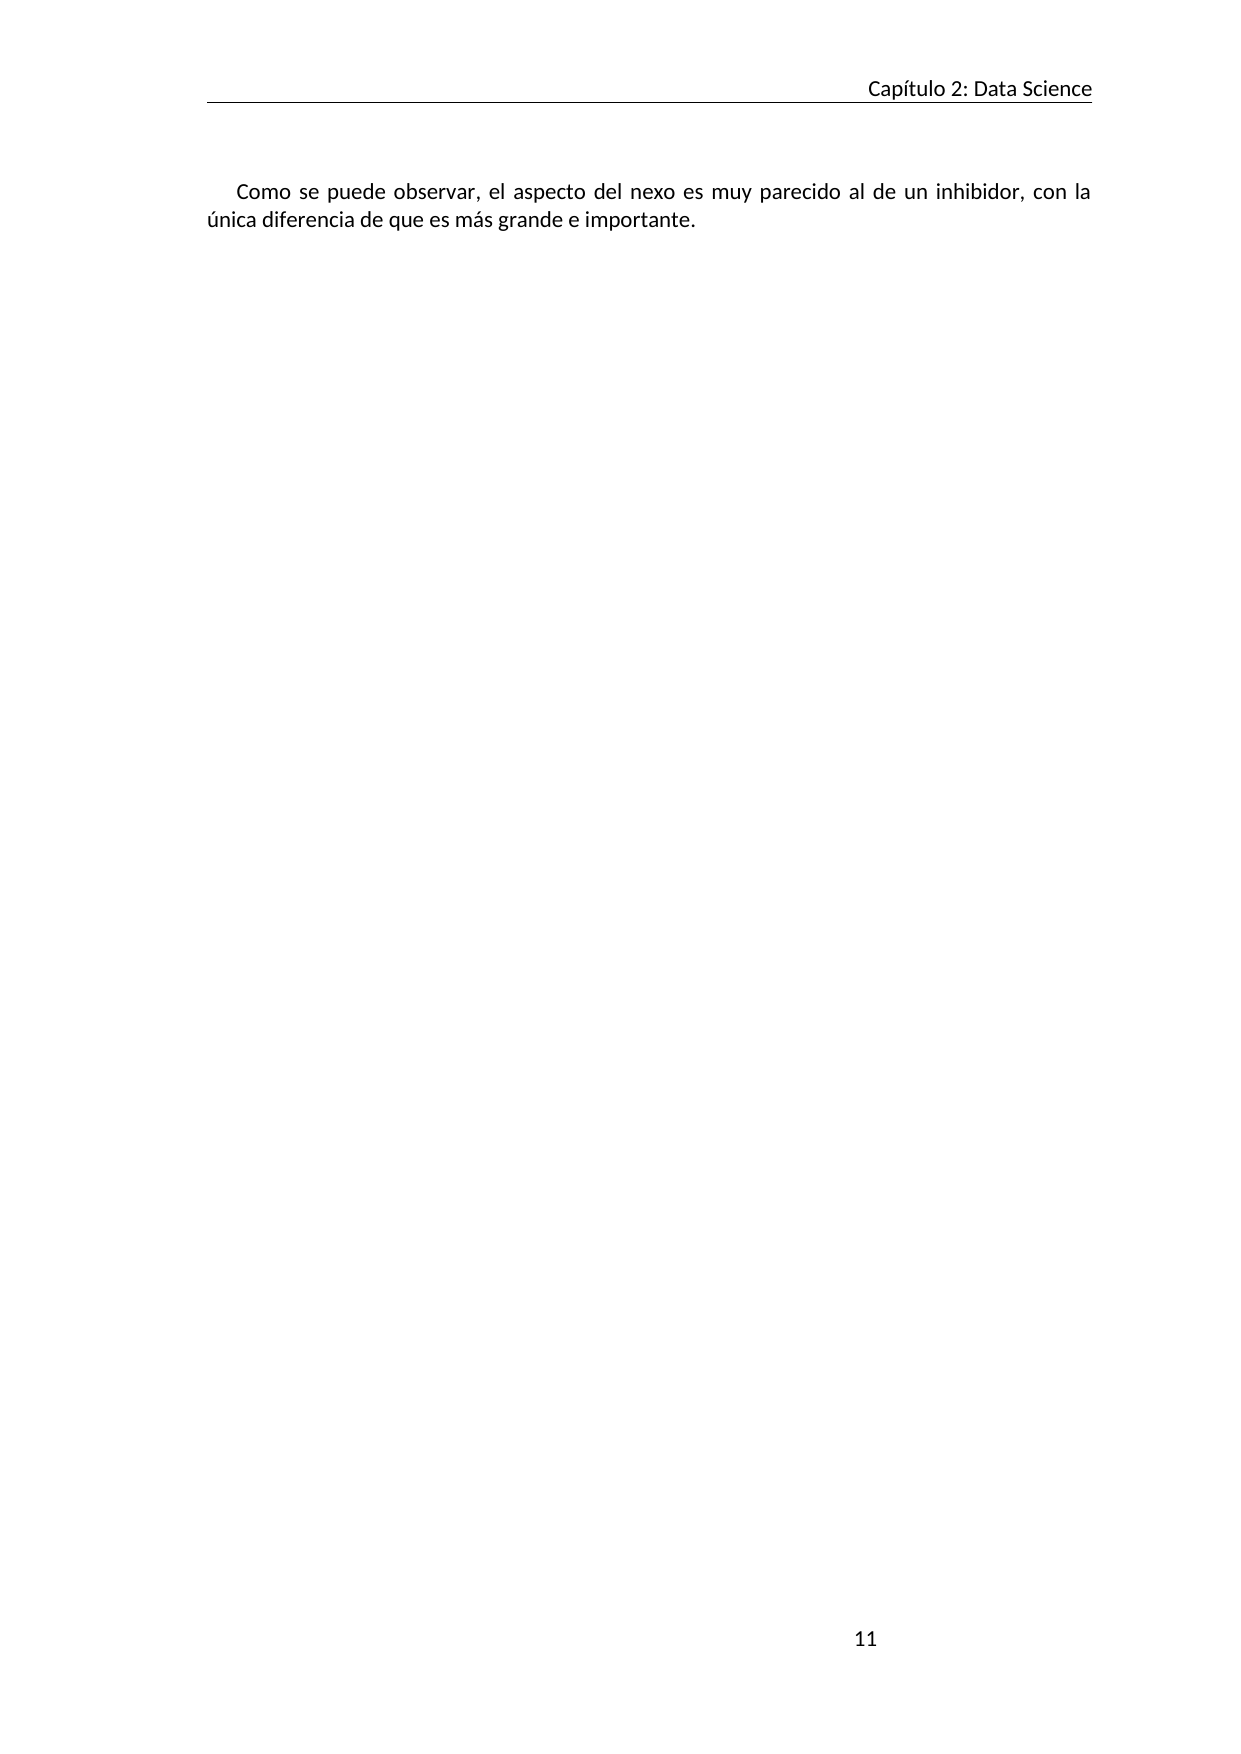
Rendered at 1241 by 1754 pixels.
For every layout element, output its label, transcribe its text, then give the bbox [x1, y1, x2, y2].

text Como se puede observar, el aspecto del nexo es muy parecido al de un inhibidor, con la única diferencia de que es más grande e importante. [207, 177, 1092, 233]
